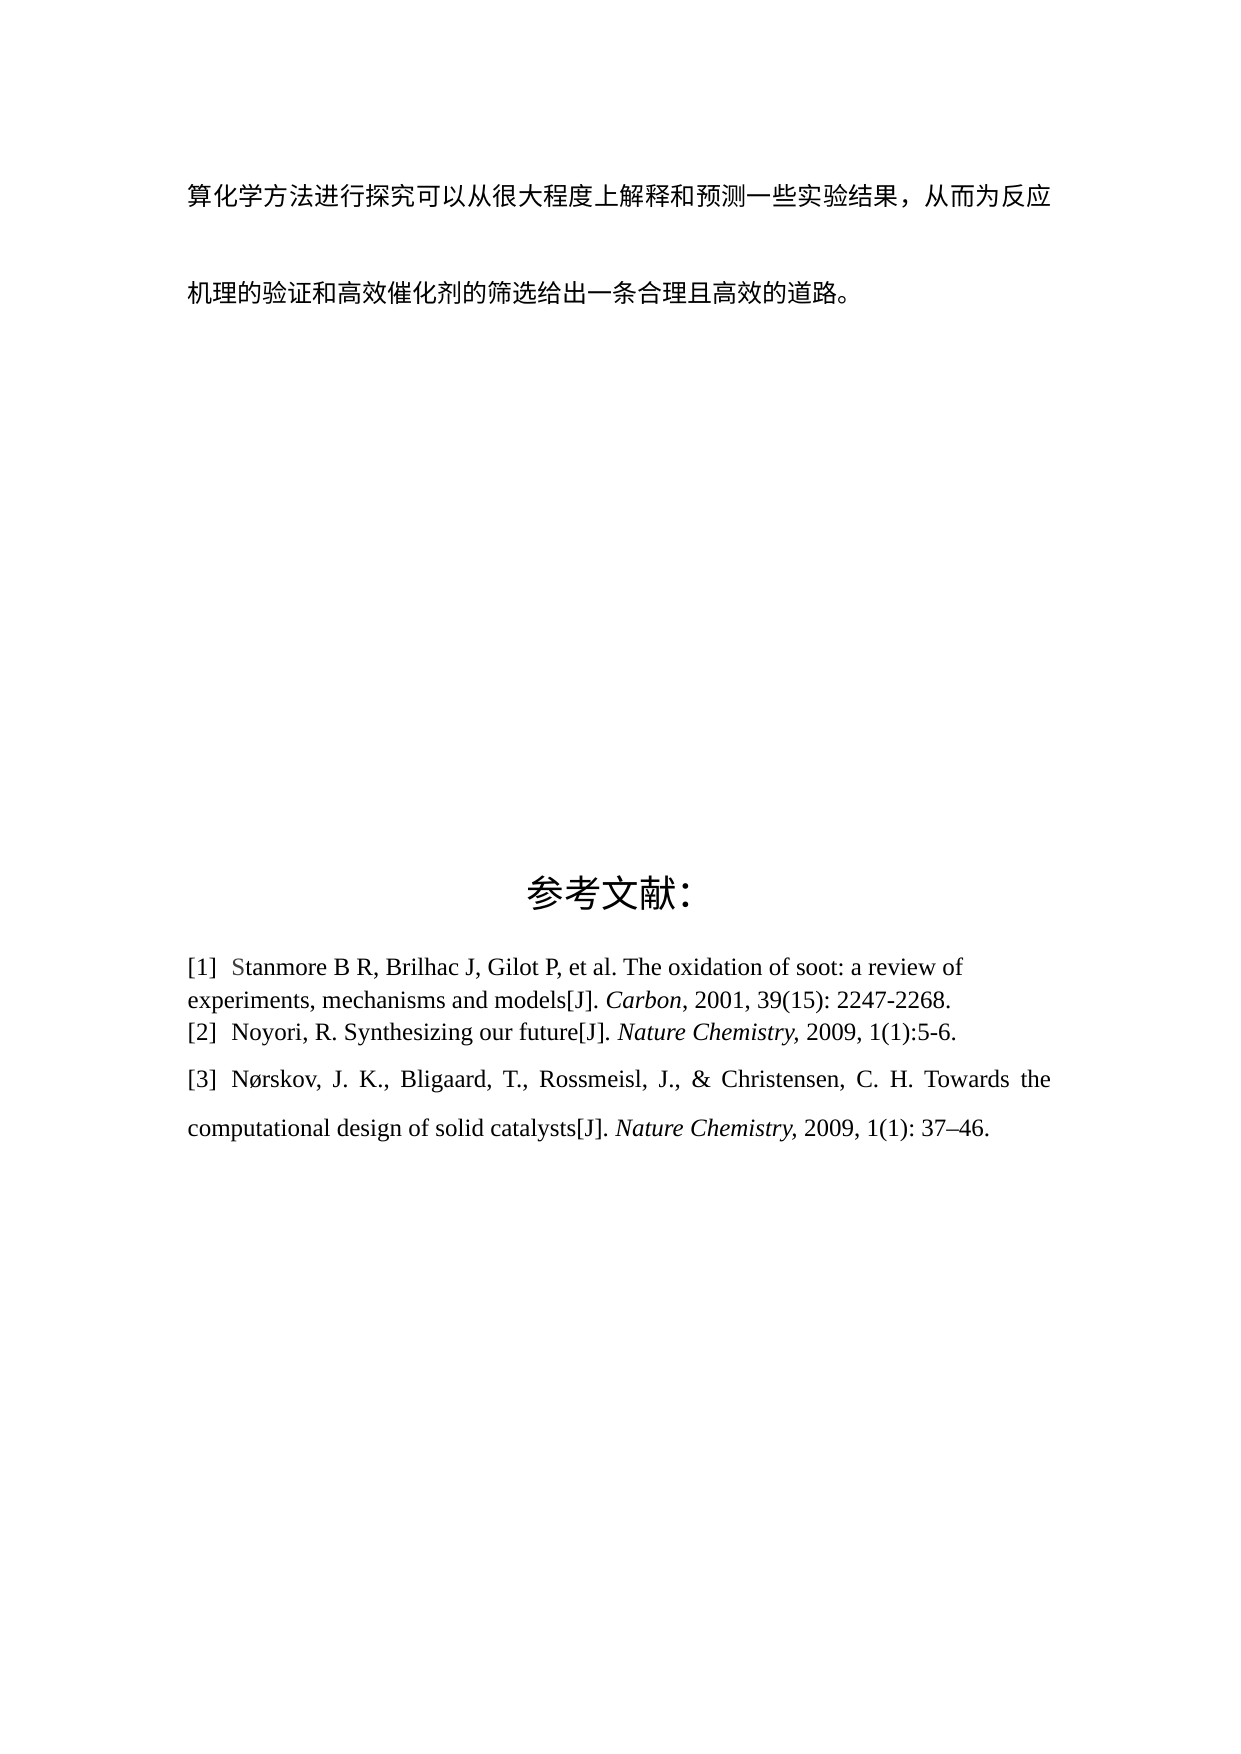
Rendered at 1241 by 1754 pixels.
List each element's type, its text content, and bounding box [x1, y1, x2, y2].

text 参考文献： [187, 858, 1053, 923]
list [2] Noyori, R. Synthesizing our future[J]. Nature Chemistry, 2009, 1(1):5-6. [187, 1015, 1053, 1048]
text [187, 162, 1053, 324]
list [3] Nørskov, J. K., Bligaard, T., Rossmeisl, J., & Christensen, C. H. Towards the computational design of solid catalysts[J]. Nature Chemistry, 2009, 1(1): 37–46. [187, 1062, 1053, 1143]
text [1] Stanmore B R, Brilhac J, Gilot P, et al. The oxidation of soot: a review of experiments, mechanisms and models[J]. Carbon, 2001, 39(15): 2247-2268. [187, 950, 1053, 1015]
